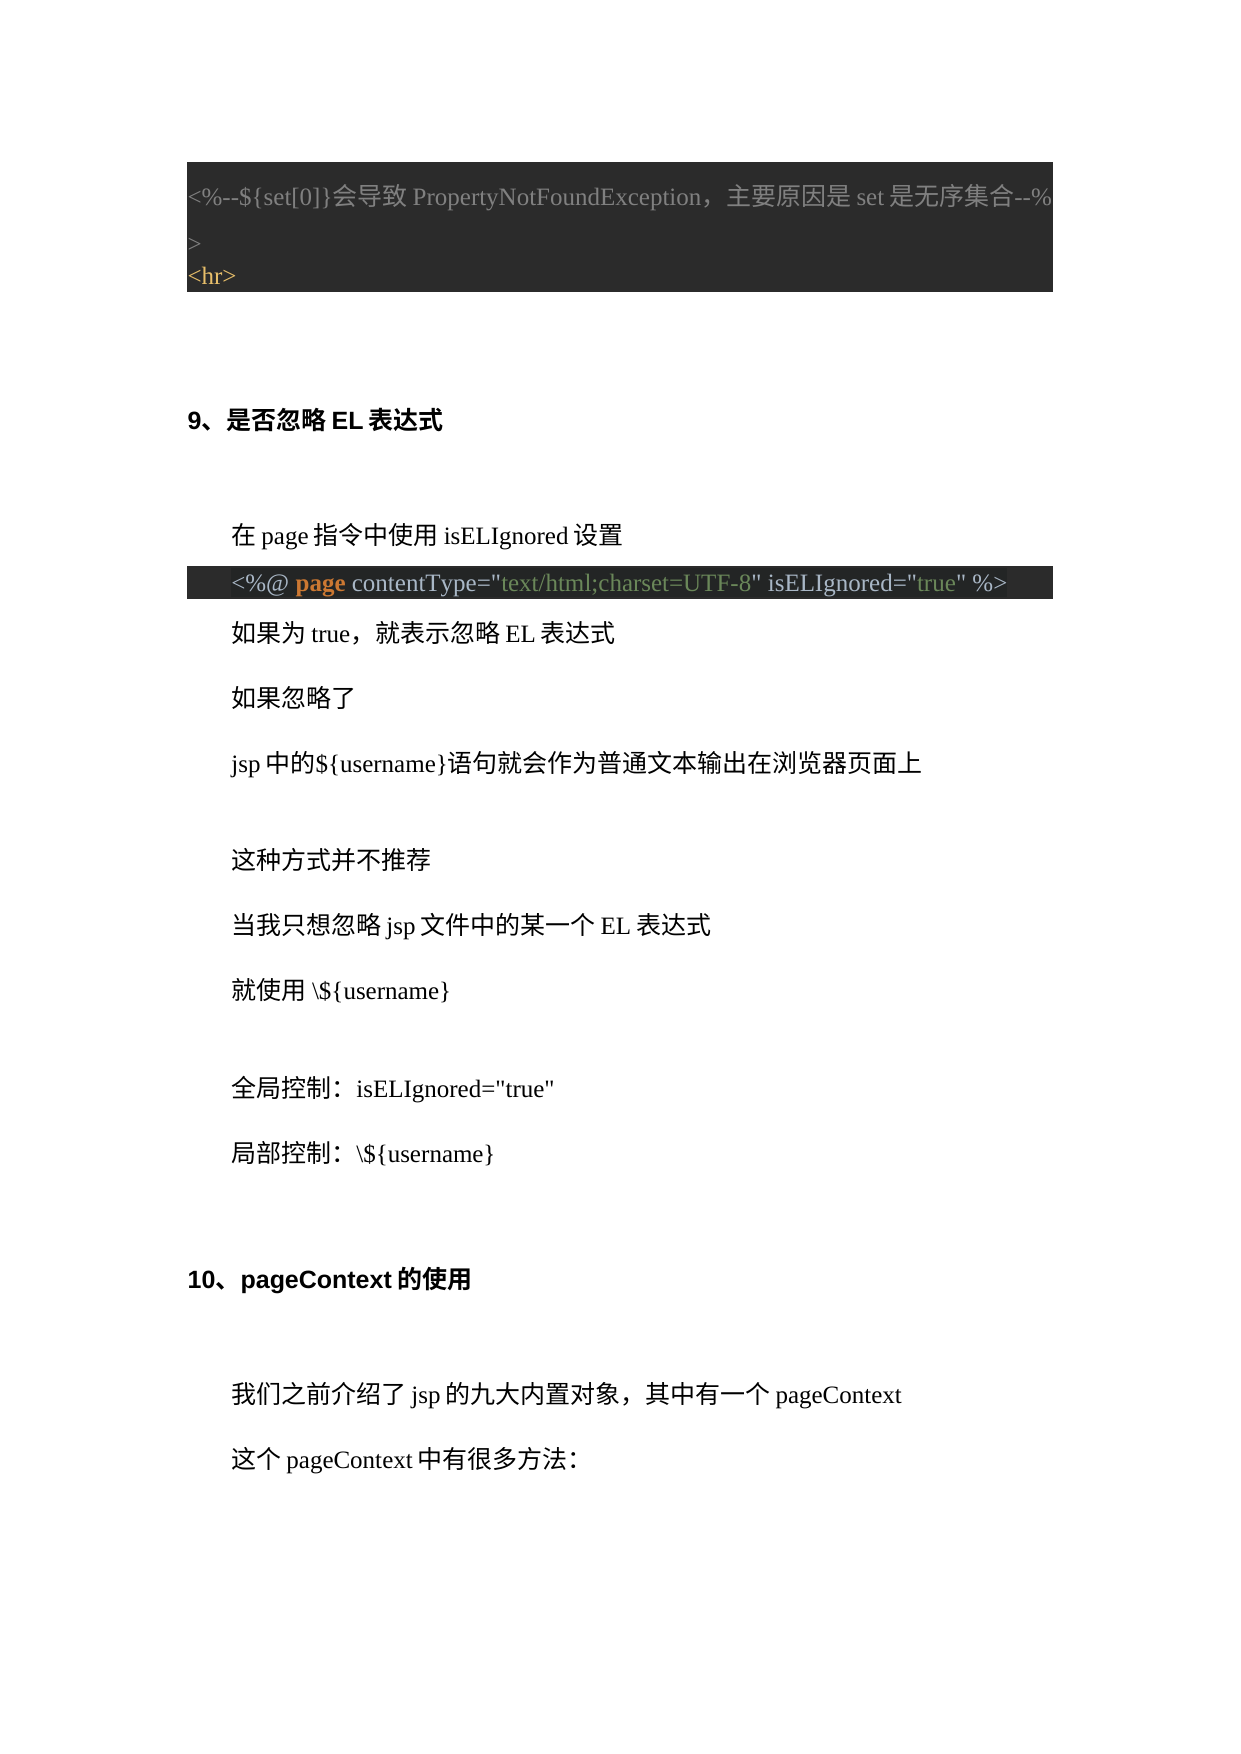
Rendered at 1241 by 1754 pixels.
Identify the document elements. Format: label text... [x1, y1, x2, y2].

text 局部控制：\${username} [187, 1119, 1053, 1184]
subtitle 9、是否忽略EL表达式 [187, 386, 1053, 451]
text 这个pageContext中有很多方法： [187, 1426, 1053, 1491]
text 当我只想忽略jsp文件中的某一个EL表达式 [187, 891, 1053, 956]
text 全局控制：isELIgnored="true" [187, 1054, 1053, 1119]
text 这种方式并不推荐 [187, 826, 1053, 891]
text 如果为true，就表示忽略EL表达式 [187, 599, 1053, 664]
text 如果忽略了 [187, 664, 1053, 729]
text jsp中的${username}语句就会作为普通文本输出在浏览器页面上 [187, 729, 1053, 794]
text 就使用 \${username} [187, 956, 1053, 1021]
text 在page指令中使用isELIgnored设置 [187, 501, 1053, 566]
text 我们之前介绍了jsp的九大内置对象，其中有一个pageContext [187, 1361, 1053, 1426]
subtitle 10、pageContext的使用 [187, 1245, 1053, 1310]
text <%@ page contentType="text/html;charset=UTF-8" isELIgnored="true" %> [187, 566, 1053, 599]
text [187, 162, 1053, 292]
